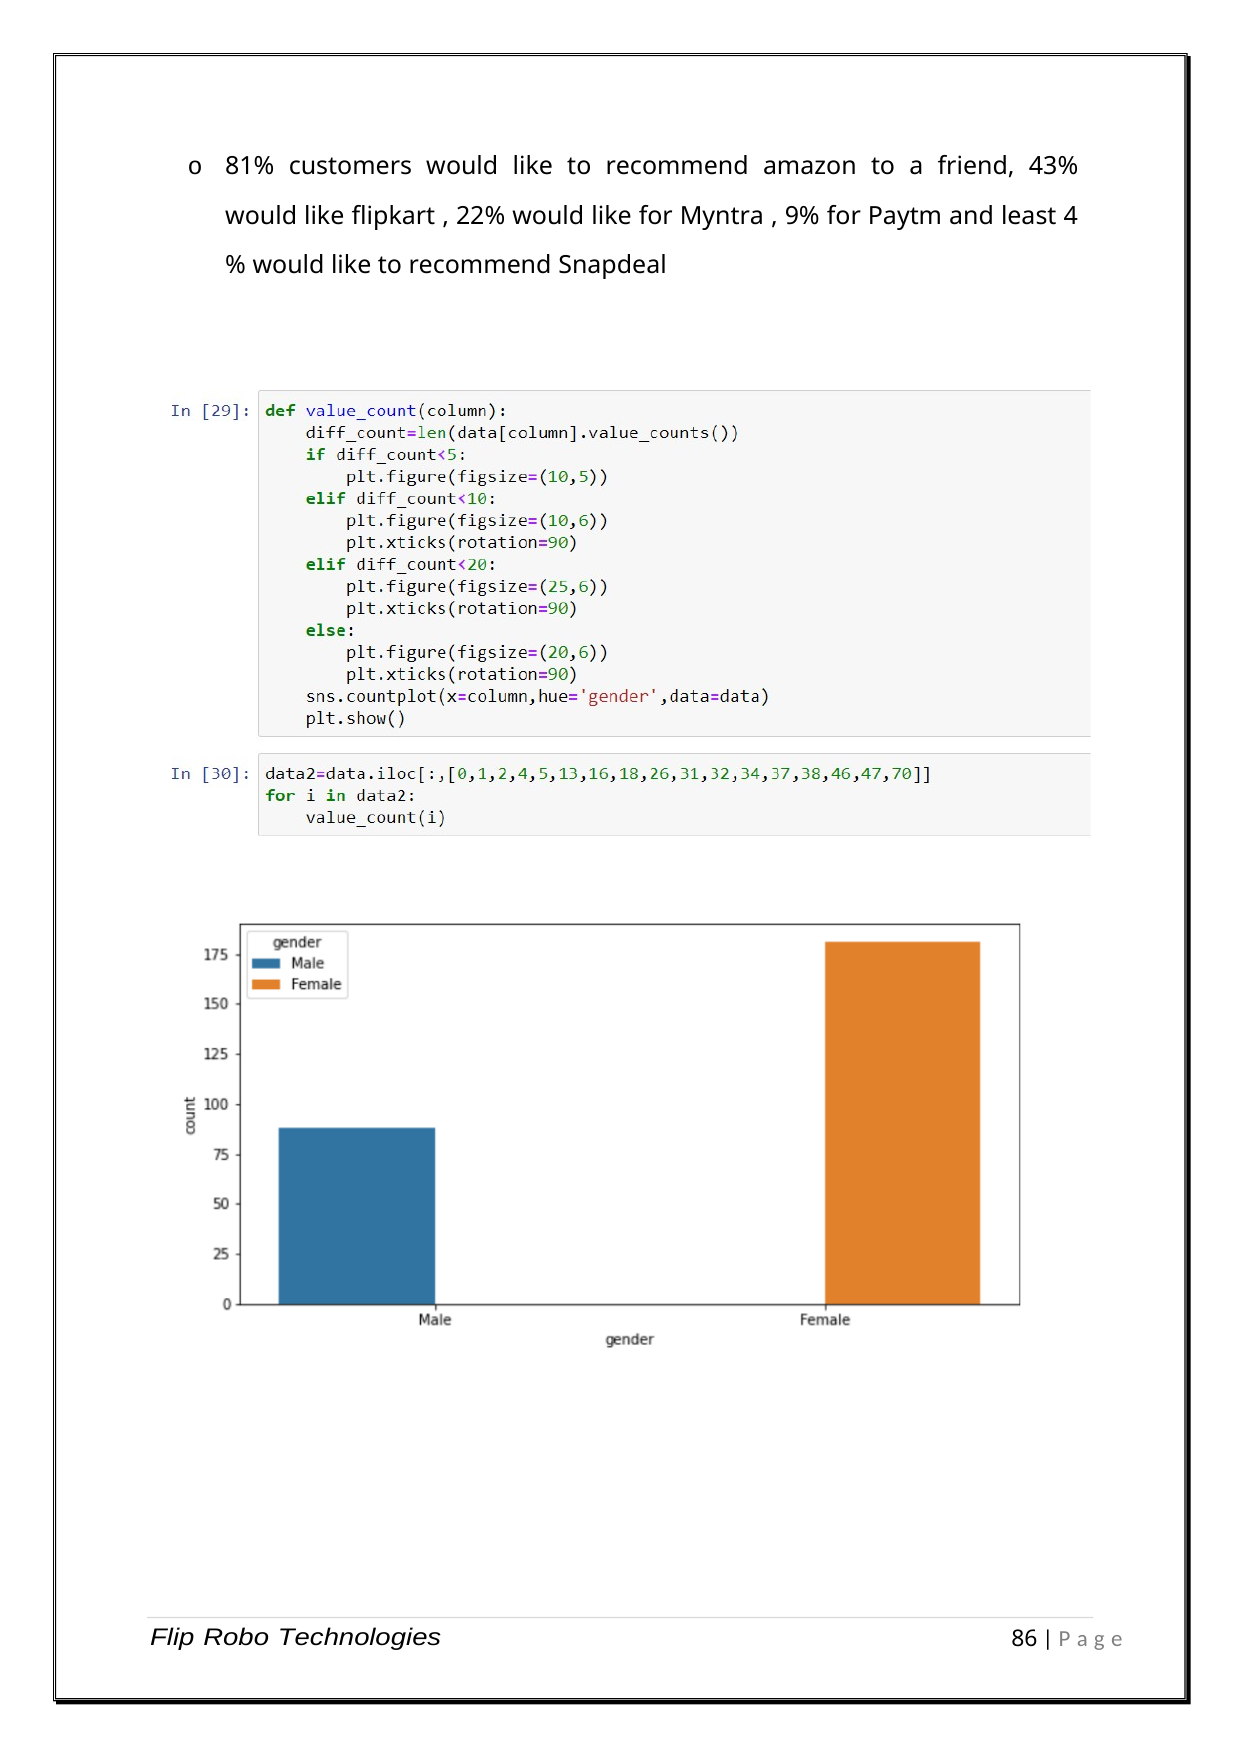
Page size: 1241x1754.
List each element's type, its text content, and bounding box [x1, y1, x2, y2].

picture [171, 390, 1091, 836]
list 81% customers would like to recommend amazon to a friend, 43% would like flipkart , 22% would like for Myntra , 9% for Paytm and least 4 % would like to recommend Snapdeal [187, 148, 1079, 281]
picture [183, 923, 1021, 1348]
